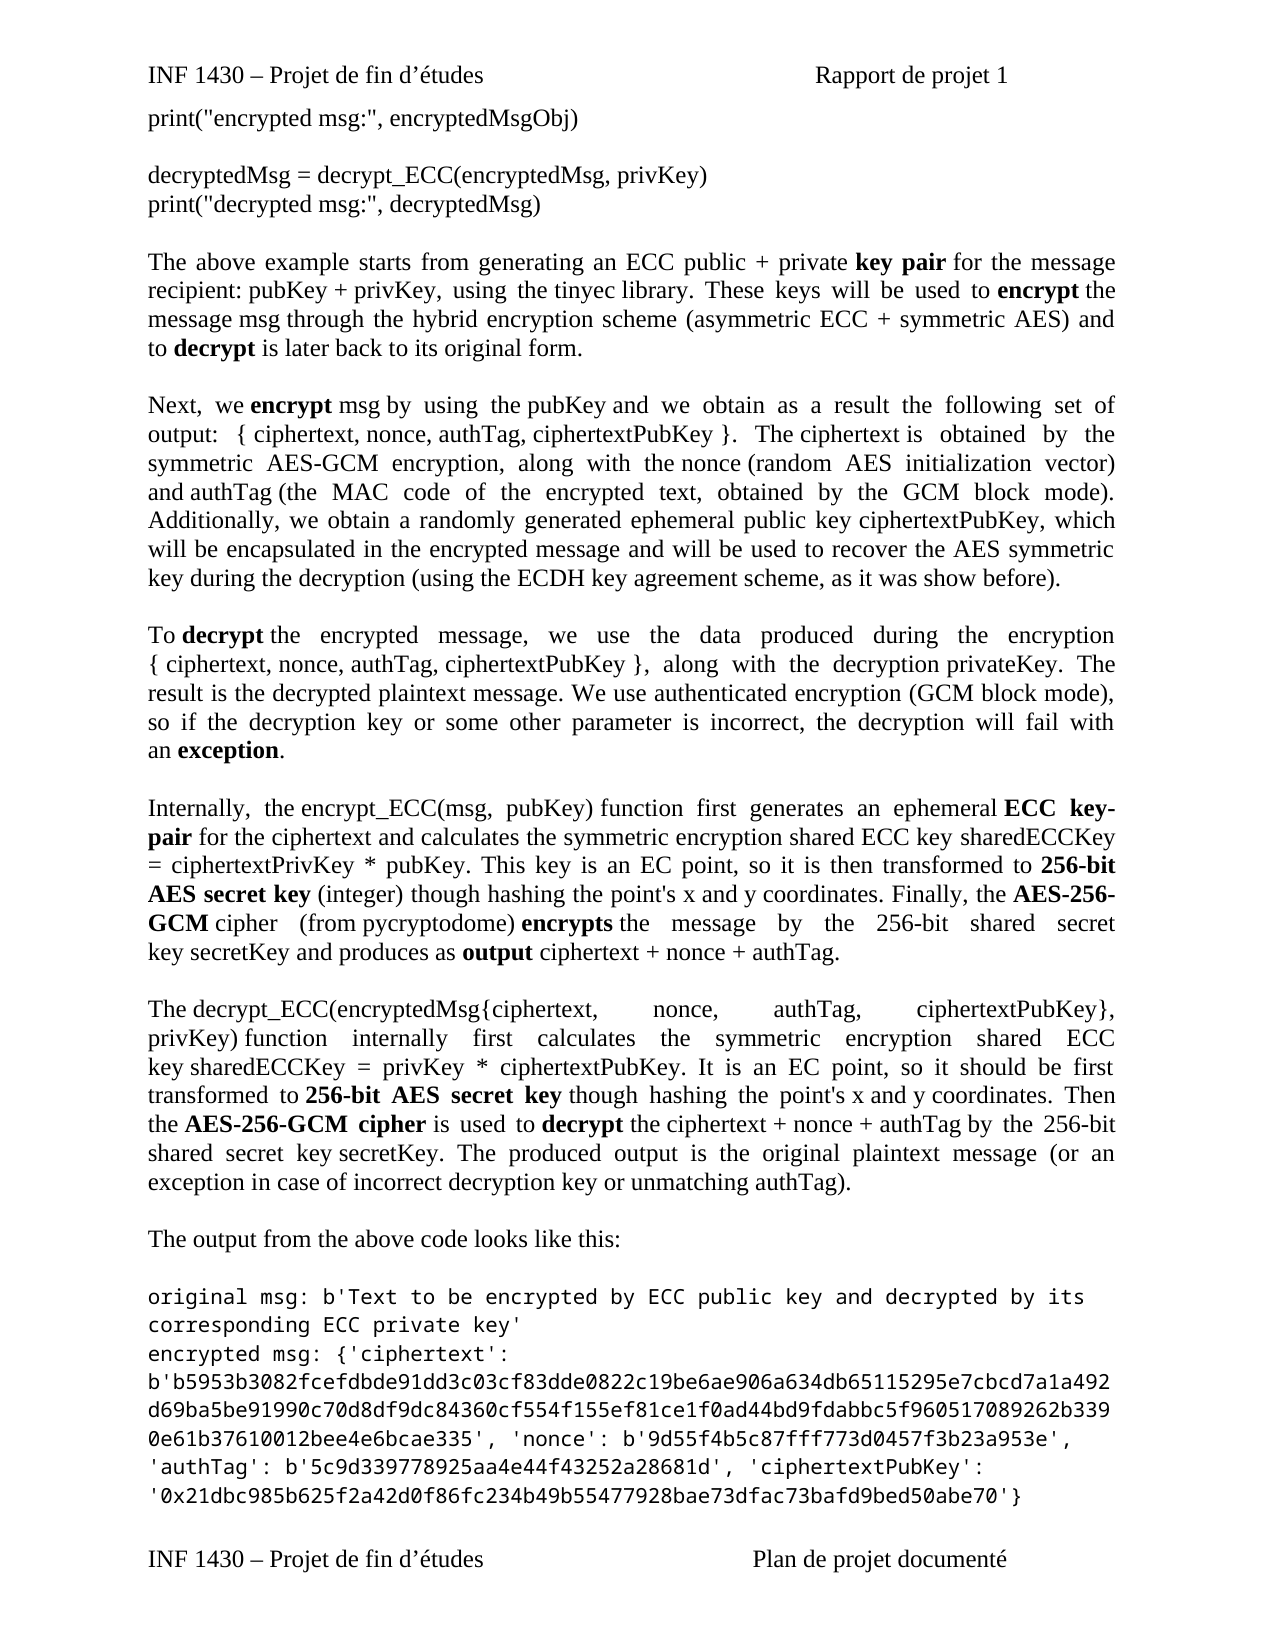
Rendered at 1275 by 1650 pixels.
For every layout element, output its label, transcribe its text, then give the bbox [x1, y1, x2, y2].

text The above example starts from generating an ECC public + private key pair for the message recipient: pubKey + privKey, using the tinyec library. These keys will be used to encrypt the message msg through the hybrid encryption scheme (asymmetric ECC + symmetric AES) and to decrypt is later back to its original form. [148, 247, 1116, 362]
text print("decrypted msg:", decryptedMsg) [148, 189, 1116, 218]
text Internally, the encrypt_ECC(msg, pubKey) function first generates an ephemeral ECC key-pair for the ciphertext and calculates the symmetric encryption shared ECC key sharedECCKey = ciphertextPrivKey * pubKey. This key is an EC point, so it is then transformed to 256-bit AES secret key (integer) though hashing the point's x and y coordinates. Finally, the AES-256-GCM cipher (from pycryptodome) encrypts the message by the 256-bit shared secret key secretKey and produces as output ciphertext + nonce + authTag. [148, 793, 1116, 966]
text To decrypt the encrypted message, we use the data produced during the encryption { ciphertext, nonce, authTag, ciphertextPubKey }, along with the decryption privateKey. The result is the decrypted plaintext message. We use authenticated encryption (GCM block mode), so if the decryption key or some other parameter is incorrect, the decryption will fail with an exception. [148, 621, 1116, 764]
text original msg: b'Text to be encrypted by ECC public key and decrypted by its corresponding ECC private key' [148, 1282, 1116, 1339]
text Next, we encrypt msg by using the pubKey and we obtain as a result the following set of output: { ciphertext, nonce, authTag, ciphertextPubKey }. The ciphertext is obtained by the symmetric AES-GCM encryption, along with the nonce (random AES initialization vector) and authTag (the MAC code of the encrypted text, obtained by the GCM block mode). Additionally, we obtain a randomly generated ephemeral public key ciphertextPubKey, which will be encapsulated in the encrypted message and will be used to recover the AES symmetric key during the decryption (using the ECDH key agreement scheme, as it was show before). [148, 391, 1116, 592]
text encrypted msg: {'ciphertext': b'b5953b3082fcefdbde91dd3c03cf83dde0822c19be6ae906a634db65115295e7cbcd7a1a492d69ba5be91990c70d8df9dc84360cf554f155ef81ce1f0ad44bd9fdabbc5f960517089262b3390e61b37610012bee4e6bcae335', 'nonce': b'9d55f4b5c87fff773d0457f3b23a953e', 'authTag': b'5c9d339778925aa4e44f43252a28681d', 'ciphertextPubKey': '0x21dbc985b625f2a42d0f86fc234b49b55477928bae73dfac73bafd9bed50abe70'} [148, 1339, 1116, 1509]
text print("encrypted msg:", encryptedMsgObj) [148, 103, 1116, 132]
text The output from the above code looks like this: [148, 1224, 1116, 1253]
text The decrypt_ECC(encryptedMsg{ciphertext, nonce, authTag, ciphertextPubKey}, privKey) function internally first calculates the symmetric encryption shared ECC key sharedECCKey = privKey * ciphertextPubKey. It is an EC point, so it should be first transformed to 256-bit AES secret key though hashing the point's x and y coordinates. Then the AES-256-GCM cipher is used to decrypt the ciphertext + nonce + authTag by the 256-bit shared secret key secretKey. The produced output is the original plaintext message (or an exception in case of incorrect decryption key or unmatching authTag). [148, 994, 1116, 1196]
text decryptedMsg = decrypt_ECC(encryptedMsg, privKey) [148, 161, 1116, 189]
